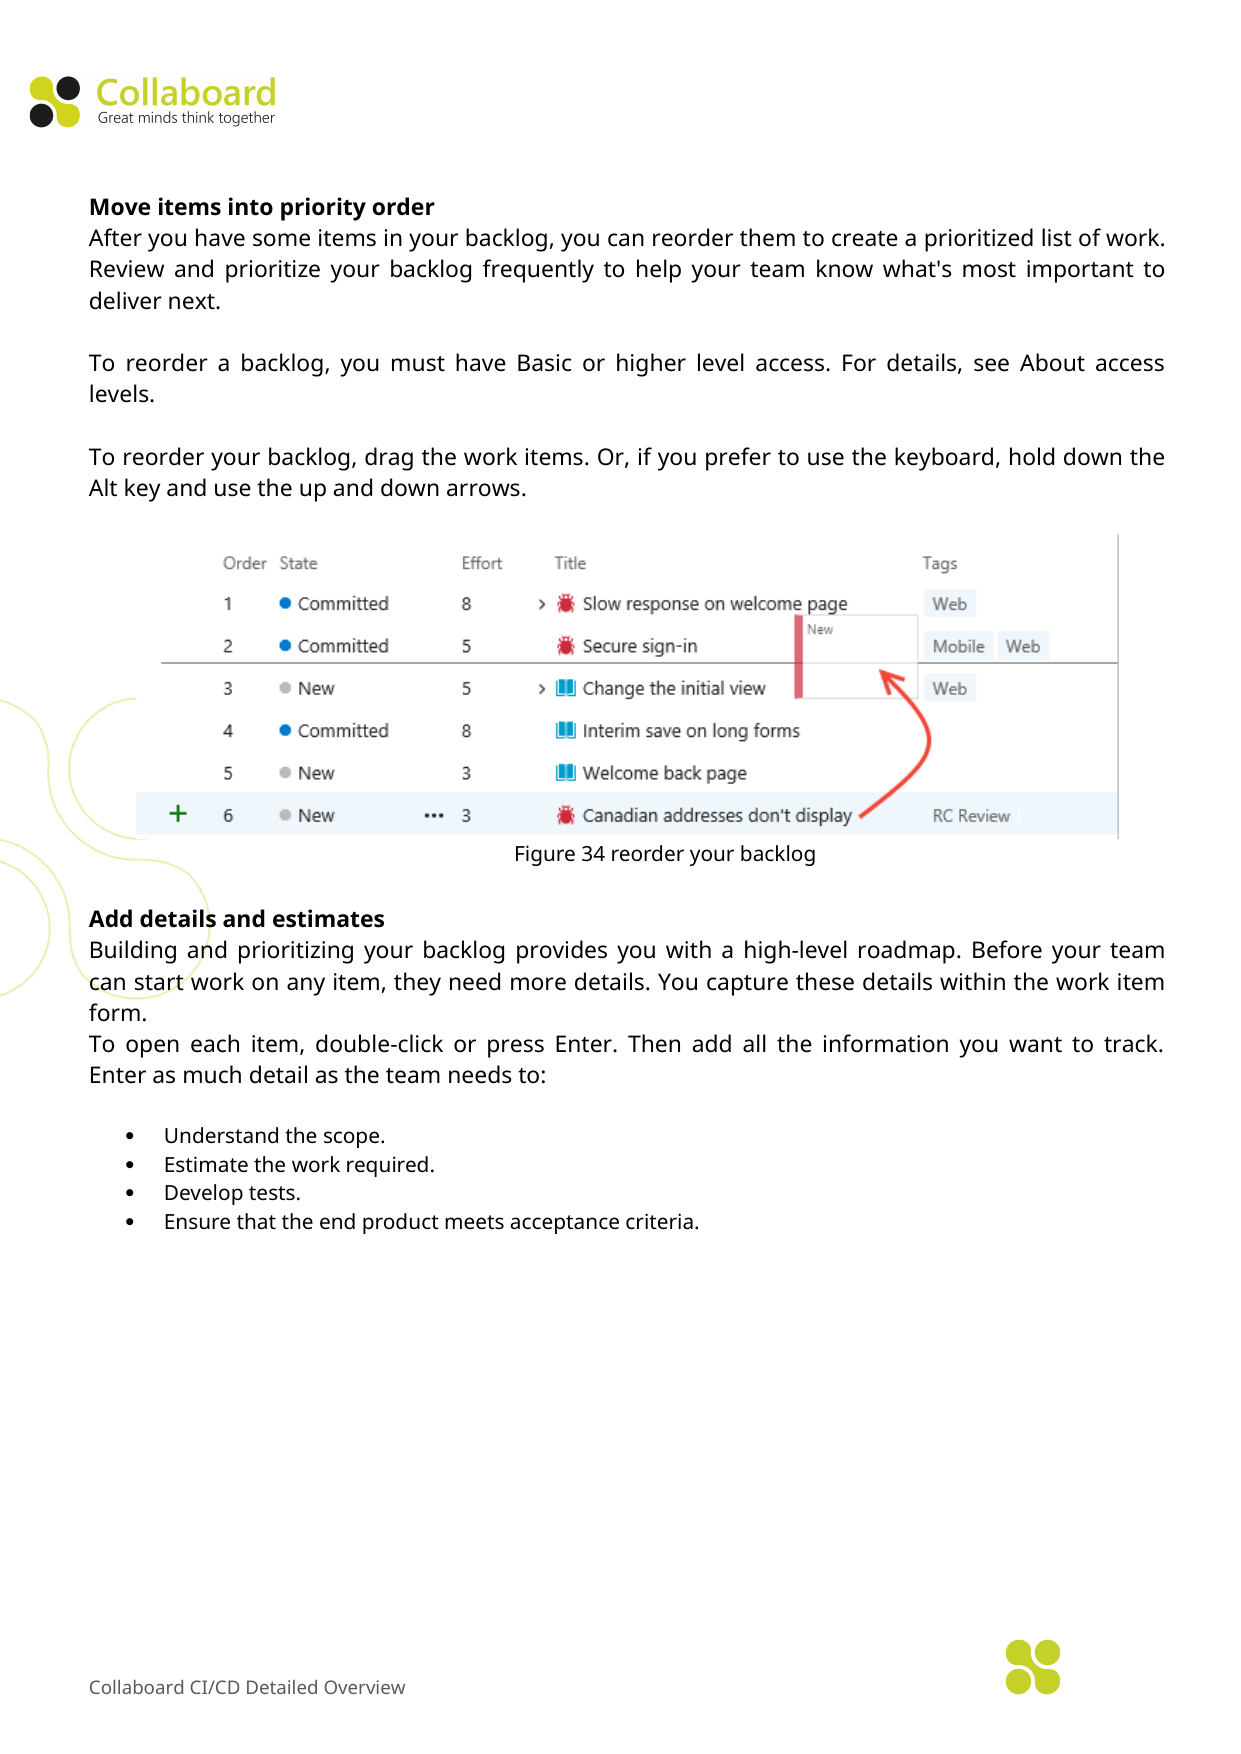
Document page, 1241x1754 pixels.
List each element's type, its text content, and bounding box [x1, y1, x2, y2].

subtitle Add details and estimates [89, 903, 1167, 934]
text Building and prioritizing your backlog provides you with a high-level roadmap. Before your team can start work on any item, they need more details. You capture these details within the work item form. [89, 934, 1167, 1028]
list Develop tests. [126, 1178, 1167, 1207]
text To reorder your backlog, drag the work items. Or, if you prefer to use the keyboard, hold down the Alt key and use the up and down arrows. [89, 441, 1167, 503]
picture [29, 73, 278, 129]
list Figure 34 reorder your backlog [164, 839, 1167, 867]
list Understand the scope. [126, 1122, 1167, 1150]
picture [0, 534, 1119, 1004]
list Estimate the work required. [126, 1150, 1167, 1178]
picture [1005, 1639, 1061, 1695]
text To open each item, double-click or press Enter. Then add all the information you want to track. Enter as much detail as the team needs to: [89, 1028, 1167, 1090]
text To reorder a backlog, you must have Basic or higher level access. For details, see About access levels. [89, 347, 1167, 409]
list Ensure that the end product meets acceptance criteria. [126, 1207, 1167, 1235]
text After you have some items in your backlog, you can reorder them to create a prioritized list of work. Review and prioritize your backlog frequently to help your team know what's most important to deliver next. [89, 222, 1167, 316]
subtitle Move items into priority order [89, 191, 1167, 222]
